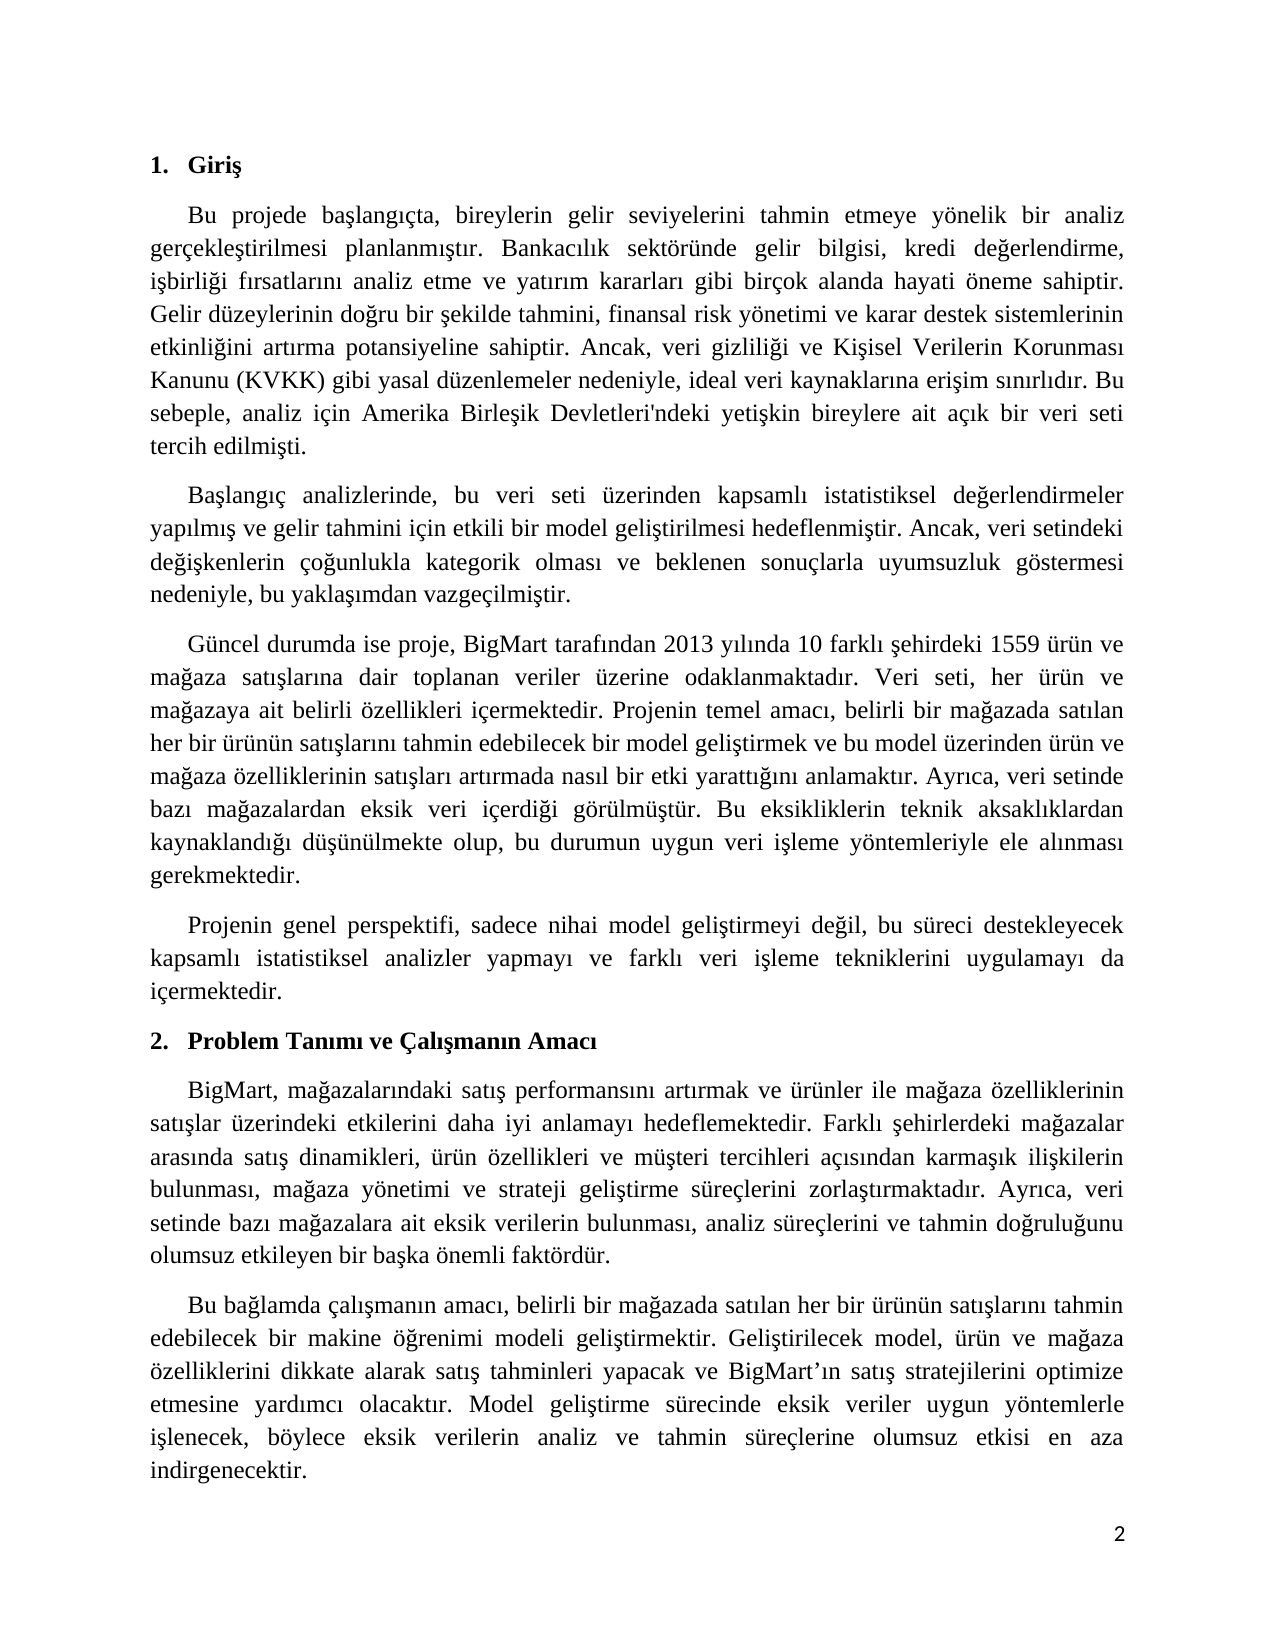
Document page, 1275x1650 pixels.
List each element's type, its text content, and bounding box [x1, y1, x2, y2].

list Giriş [150, 150, 1125, 179]
text Bu bağlamda çalışmanın amacı, belirli bir mağazada satılan her bir ürünün satışlarını tahmin edebilecek bir makine öğrenimi modeli geliştirmektir. Geliştirilecek model, ürün ve mağaza özelliklerini dikkate alarak satış tahminleri yapacak ve BigMart’ın satış stratejilerini optimize etmesine yardımcı olacaktır. Model geliştirme sürecinde eksik veriler uygun yöntemlerle işlenecek, böylece eksik verilerin analiz ve tahmin süreçlerine olumsuz etkisi en aza indirgenecektir. [150, 1290, 1125, 1484]
text Bu projede başlangıçta, bireylerin gelir seviyelerini tahmin etmeye yönelik bir analiz gerçekleştirilmesi planlanmıştır. Bankacılık sektöründe gelir bilgisi, kredi değerlendirme, işbirliği fırsatlarını analiz etme ve yatırım kararları gibi birçok alanda hayati öneme sahiptir. Gelir düzeylerinin doğru bir şekilde tahmini, finansal risk yönetimi ve karar destek sistemlerinin etkinliğini artırma potansiyeline sahiptir. Ancak, veri gizliliği ve Kişisel Verilerin Korunması Kanunu (KVKK) gibi yasal düzenlemeler nedeniyle, ideal veri kaynaklarına erişim sınırlıdır. Bu sebeple, analiz için Amerika Birleşik Devletleri'ndeki yetişkin bireylere ait açık bir veri seti tercih edilmişti. [150, 200, 1125, 459]
text BigMart, mağazalarındaki satış performansını artırmak ve ürünler ile mağaza özelliklerinin satışlar üzerindeki etkilerini daha iyi anlamayı hedeflemektedir. Farklı şehirlerdeki mağazalar arasında satış dinamikleri, ürün özellikleri ve müşteri tercihleri açısından karmaşık ilişkilerin bulunması, mağaza yönetimi ve strateji geliştirme süreçlerini zorlaştırmaktadır. Ayrıca, veri setinde bazı mağazalara ait eksik verilerin bulunması, analiz süreçlerini ve tahmin doğruluğunu olumsuz etkileyen bir başka önemli faktördür. [150, 1076, 1125, 1269]
text Projenin genel perspektifi, sadece nihai model geliştirmeyi değil, bu süreci destekleyecek kapsamlı istatistiksel analizler yapmayı ve farklı veri işleme tekniklerini uygulamayı da içermektedir. [150, 910, 1125, 1005]
text Başlangıç analizlerinde, bu veri seti üzerinden kapsamlı istatistiksel değerlendirmeler yapılmış ve gelir tahmini için etkili bir model geliştirilmesi hedeflenmiştir. Ancak, veri setindeki değişkenlerin çoğunlukla kategorik olması ve beklenen sonuçlarla uyumsuzluk göstermesi nedeniyle, bu yaklaşımdan vazgeçilmiştir. [150, 481, 1125, 608]
text Güncel durumda ise proje, BigMart tarafından 2013 yılında 10 farklı şehirdeki 1559 ürün ve mağaza satışlarına dair toplanan veriler üzerine odaklanmaktadır. Veri seti, her ürün ve mağazaya ait belirli özellikleri içermektedir. Projenin temel amacı, belirli bir mağazada satılan her bir ürünün satışlarını tahmin edebilecek bir model geliştirmek ve bu model üzerinden ürün ve mağaza özelliklerinin satışları artırmada nasıl bir etki yarattığını anlamaktır. Ayrıca, veri setinde bazı mağazalardan eksik veri içerdiği görülmüştür. Bu eksikliklerin teknik aksaklıklardan kaynaklandığı düşünülmekte olup, bu durumun uygun veri işleme yöntemleriyle ele alınması gerekmektedir. [150, 629, 1125, 889]
list Problem Tanımı ve Çalışmanın Amacı [150, 1026, 1125, 1054]
